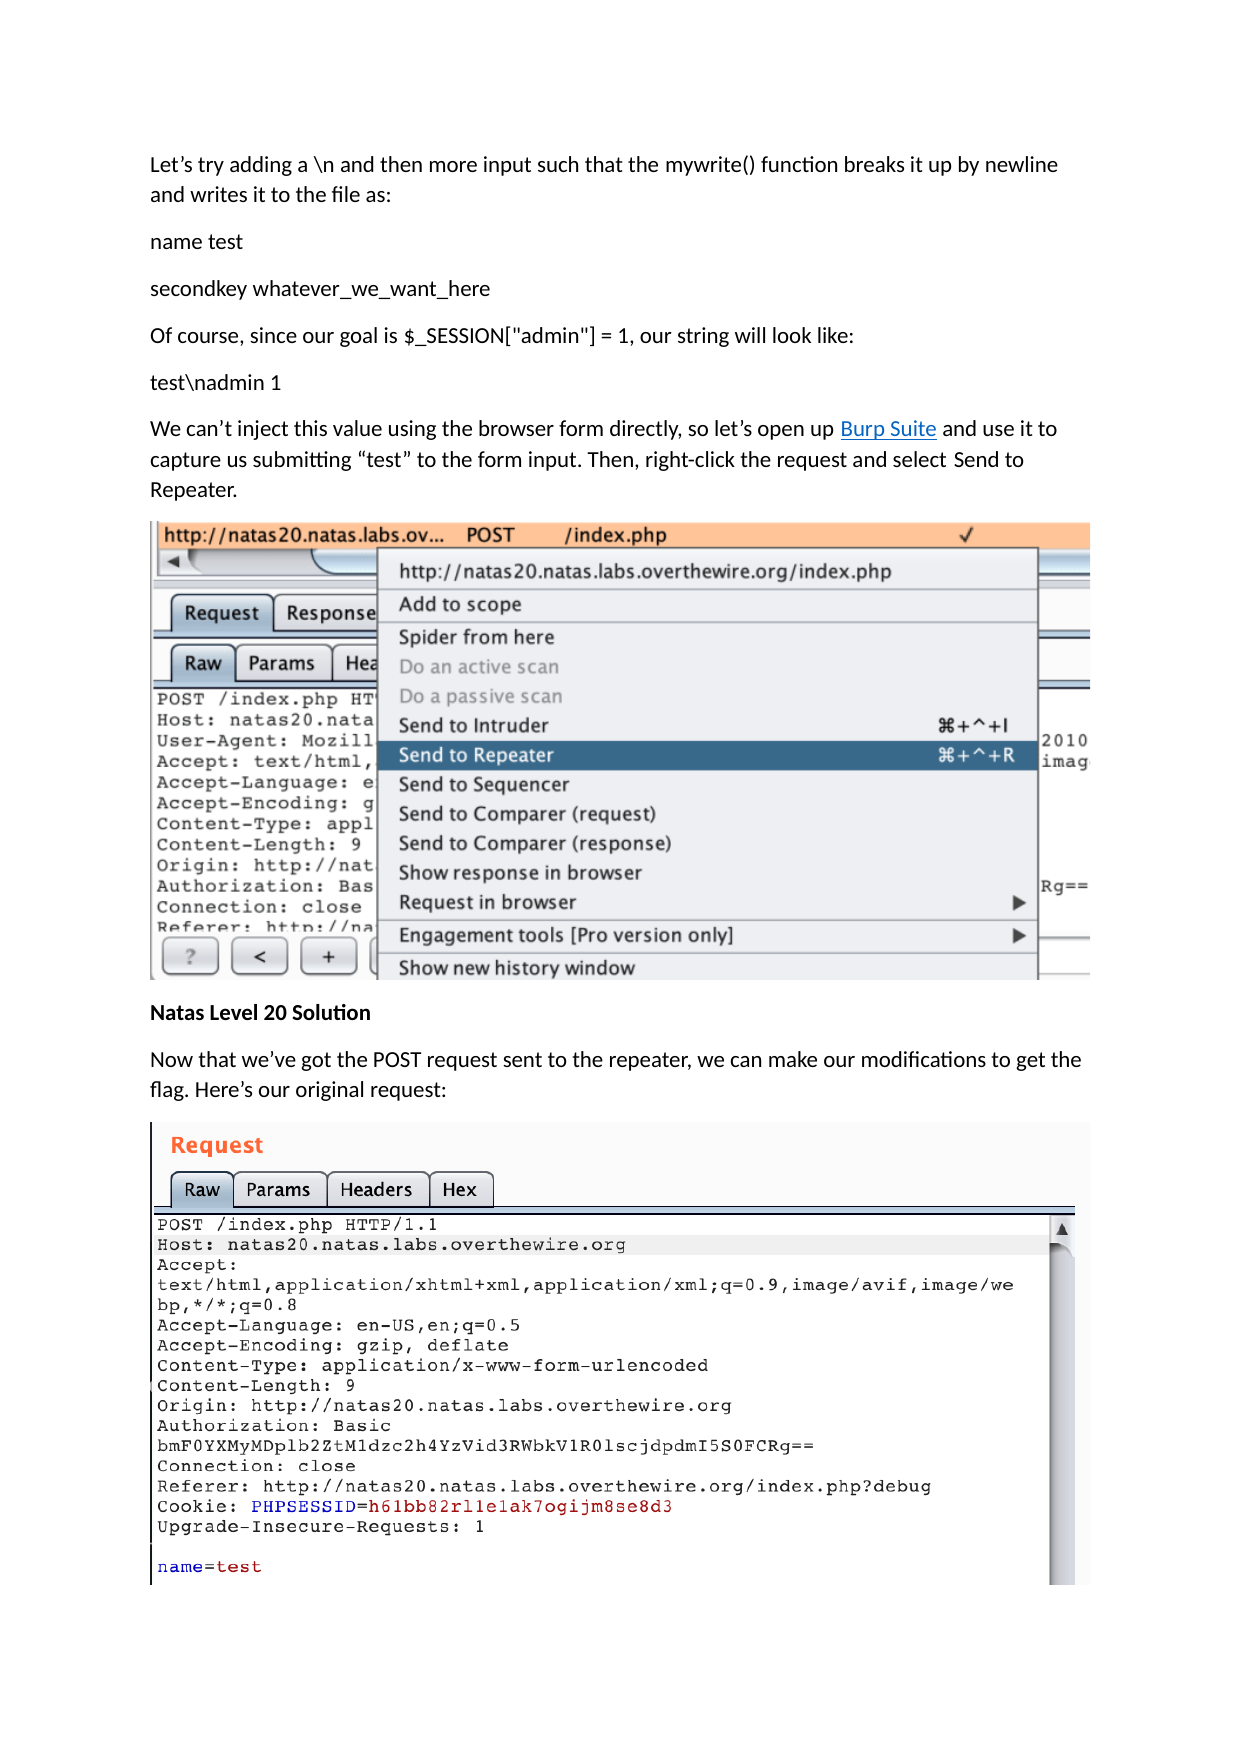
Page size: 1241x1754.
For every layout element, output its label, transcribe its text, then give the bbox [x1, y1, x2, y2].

text We can’t inject this value using the browser form directly, so let’s open up Burp Suite and use it to capture us submitting “test” to the form input. Then, right-click the request and select Send to Repeater. [150, 414, 1090, 503]
text Natas Level 20 Solution [150, 998, 1090, 1026]
picture [150, 521, 1091, 980]
text Now that we’ve got the POST request sent to the repeater, we can make our modifications to get the flag. Here’s our original request: [150, 1045, 1090, 1103]
text name test [150, 227, 1090, 255]
text test\nadmin 1 [150, 368, 1090, 396]
picture [150, 1122, 1091, 1585]
text Let’s try adding a \n and then more input such that the mywrite() function breaks it up by newline and writes it to the file as: [150, 150, 1090, 208]
text Of course, since our goal is $_SESSION["admin"] = 1, our string will look like: [150, 321, 1090, 349]
text secondkey whatever_we_want_here [150, 274, 1090, 302]
